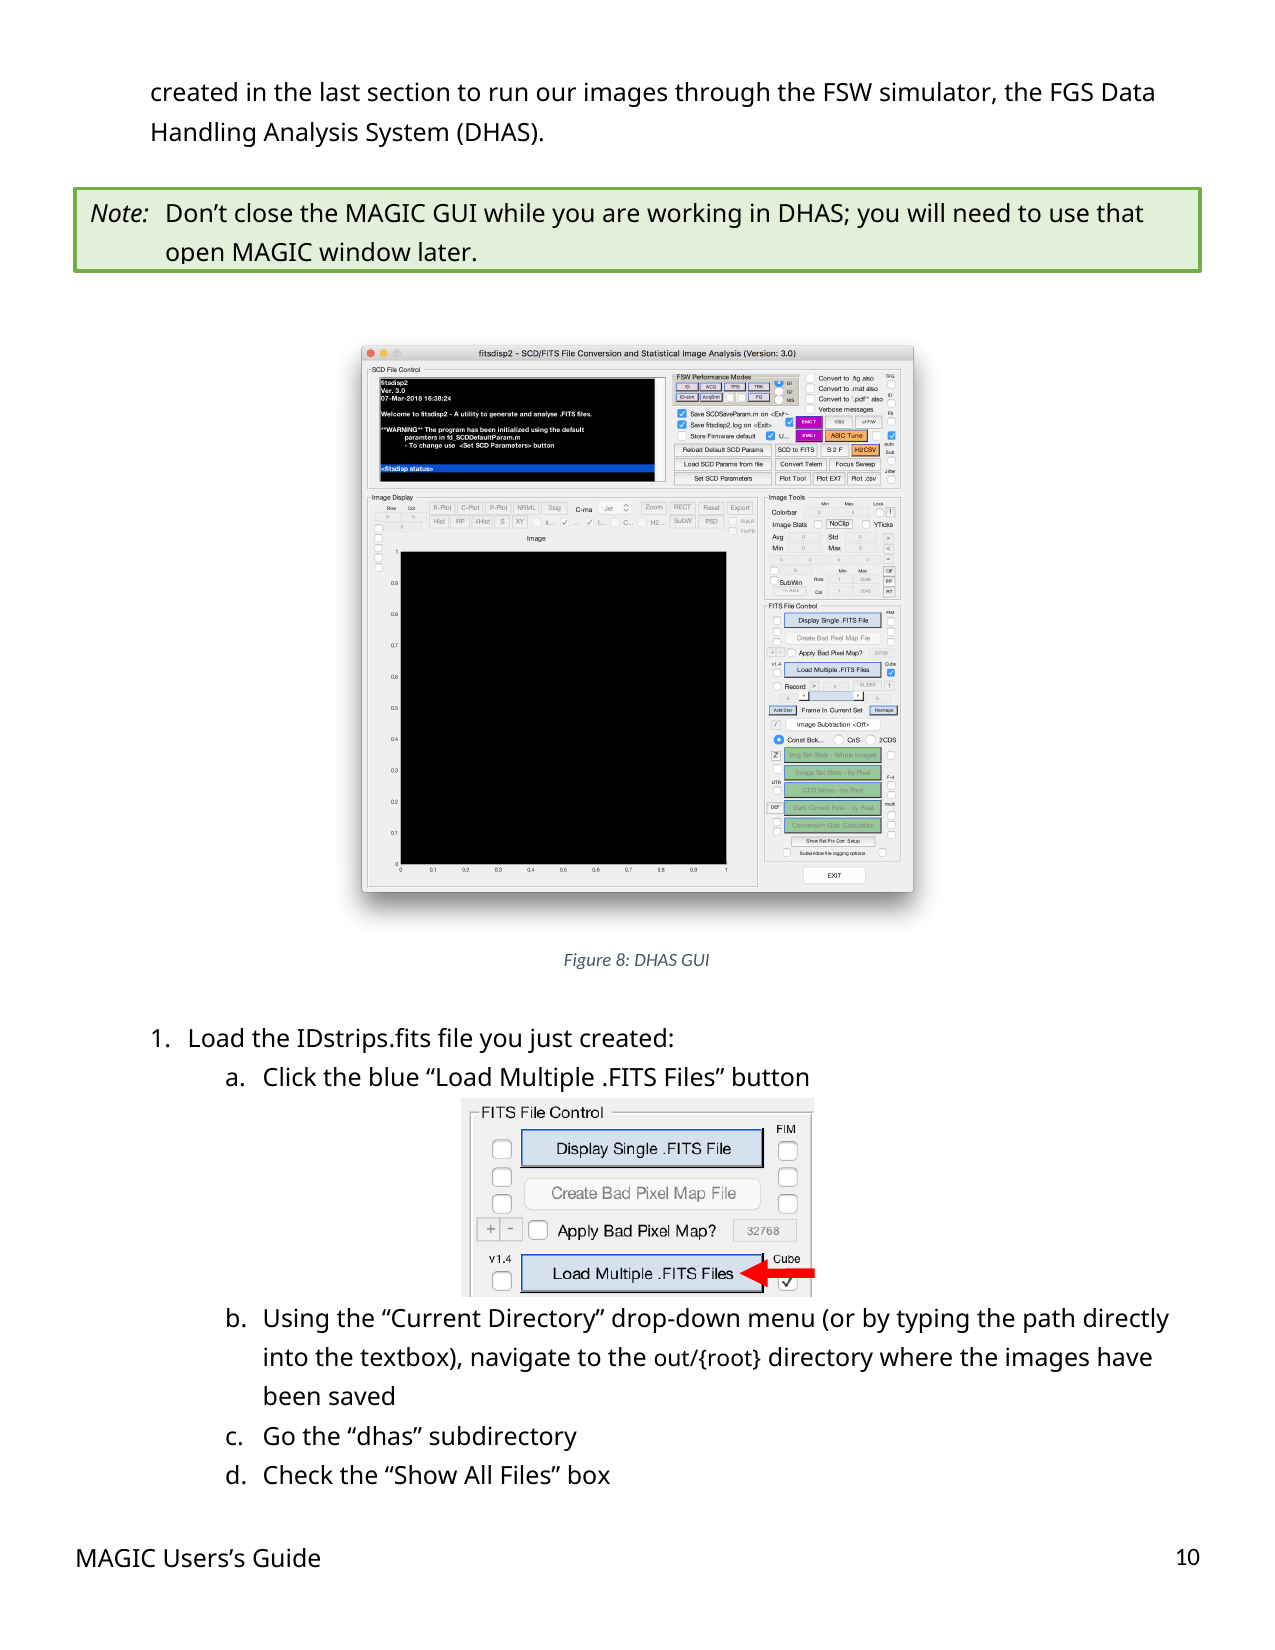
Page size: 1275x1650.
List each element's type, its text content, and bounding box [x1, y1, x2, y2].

list Go the “dhas” subdirectory [225, 1418, 1200, 1452]
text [150, 75, 1200, 148]
picture [325, 325, 950, 944]
list Click the blue “Load Multiple .FITS Files” button [225, 1059, 1200, 1093]
list Check the “Show All Files” box [225, 1457, 1200, 1491]
list Using the “Current Directory” drop-down menu (or by typing the path directly into the textbox), navigate to the out/{root} directory where the images have been saved [225, 1301, 1200, 1413]
picture [461, 1098, 814, 1297]
list Load the IDstrips.fits file you just created: [150, 1020, 1200, 1054]
